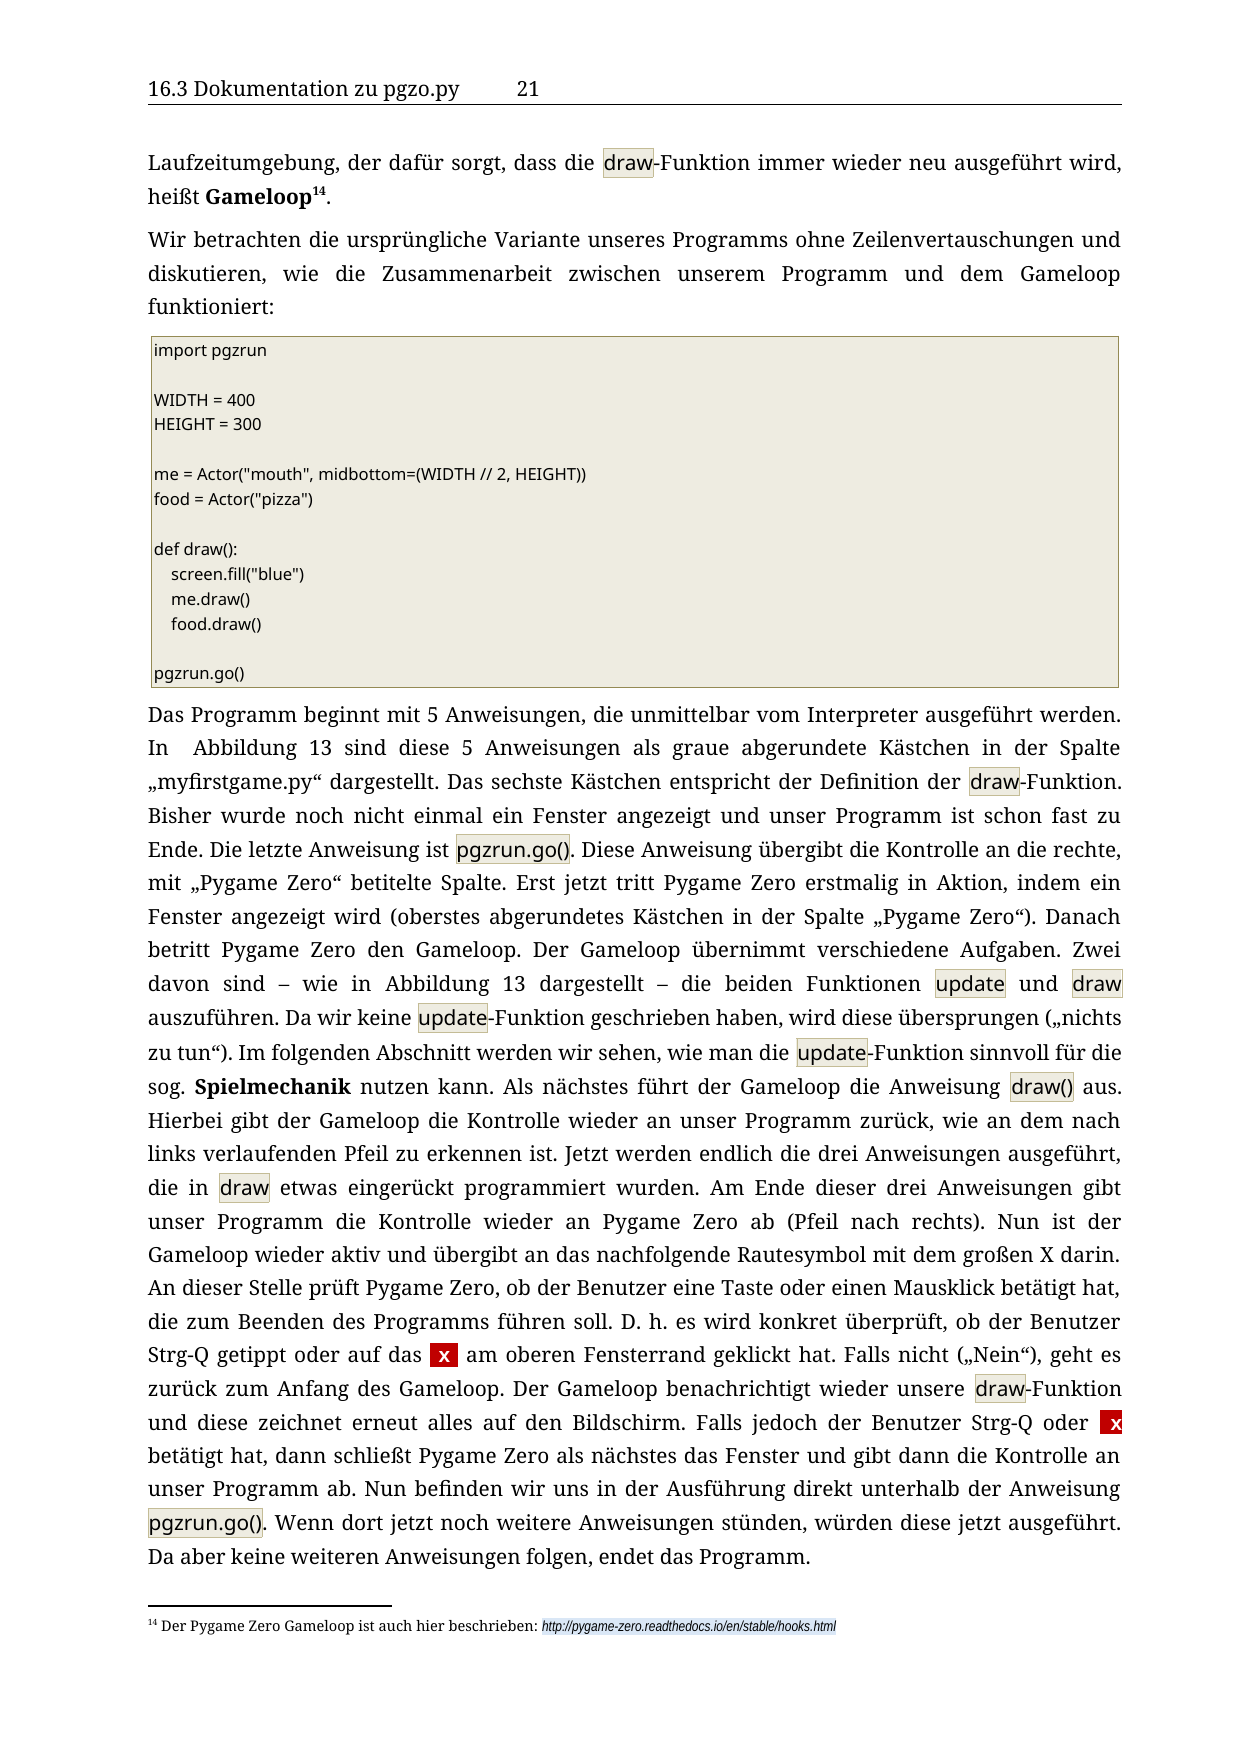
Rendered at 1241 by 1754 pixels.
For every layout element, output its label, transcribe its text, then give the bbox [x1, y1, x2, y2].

text food.draw() [152, 609, 1118, 634]
text screen.fill("blue") [152, 560, 1118, 585]
text me = Actor("mouth", midbottom=(WIDTH // 2, HEIGHT)) [152, 460, 1118, 485]
text food = Actor("pizza") [152, 485, 1118, 510]
text def draw(): [152, 535, 1118, 560]
text me.draw() [152, 585, 1118, 609]
text WIDTH = 400 [152, 386, 1118, 410]
text pgzrun.go() [152, 659, 1118, 687]
text HEIGHT = 300 [152, 410, 1118, 435]
text Wir betrachten die ursprüngliche Variante unseres Programms ohne Zeilenvertauschungen und diskutieren, wie die Zusammenarbeit zwischen unserem Programm und dem Gameloop funktioniert: [148, 226, 1122, 321]
text import pgzrun [152, 337, 1118, 361]
text Das Programm beginnt mit 5 Anweisungen, die unmittelbar vom Interpreter ausgeführt werden. In Abbildung 13 sind diese 5 Anweisungen als graue abgerundete Kästchen in der Spalte „myfirstgame.py“ dargestellt. Das sechste Kästchen entspricht der Definition der draw-Funktion. Bisher wurde noch nicht einmal ein Fenster angezeigt und unser Programm ist schon fast zu Ende. Die letzte Anweisung ist pgzrun.go(). Diese Anweisung übergibt die Kontrolle an die rechte, mit „Pygame Zero“ betitelte Spalte. Erst jetzt tritt Pygame Zero erstmalig in Aktion, indem ein Fenster angezeigt wird (oberstes abgerundetes Kästchen in der Spalte „Pygame Zero“). Danach betritt Pygame Zero den Gameloop. Der Gameloop übernimmt verschiedene Aufgaben. Zwei davon sind – wie in Abbildung 13 dargestellt – die beiden Funktionen update und draw auszuführen. Da wir keine update-Funktion geschrieben haben, wird diese übersprungen („nichts zu tun“). Im folgenden Abschnitt werden wir sehen, wie man die update-Funktion sinnvoll für die sog. Spielmechanik nutzen kann. Als nächstes führt der Gameloop die Anweisung draw() aus. Hierbei gibt der Gameloop die Kontrolle wieder an unser Programm zurück, wie an dem nach links verlaufenden Pfeil zu erkennen ist. Jetzt werden endlich die drei Anweisungen ausgeführt, die in draw etwas eingerückt programmiert wurden. Am Ende dieser drei Anweisungen gibt unser Programm die Kontrolle wieder an Pygame Zero ab (Pfeil nach rechts). Nun ist der Gameloop wieder aktiv und übergibt an das nachfolgende Rautesymbol mit dem großen X darin. An dieser Stelle prüft Pygame Zero, ob der Benutzer eine Taste oder einen Mausklick betätigt hat, die zum Beenden des Programms führen soll. D. h. es wird konkret überprüft, ob der Benutzer Strg-Q getippt oder auf das x am oberen Fensterrand geklickt hat. Falls nicht („Nein“), geht es zurück zum Anfang des Gameloop. Der Gameloop benachrichtigt wieder unsere draw-Funktion und diese zeichnet erneut alles auf den Bildschirm. Falls jedoch der Benutzer Strg-Q oder x betätigt hat, dann schließt Pygame Zero als nächstes das Fenster und gibt dann die Kontrolle an unser Programm ab. Nun befinden wir uns in der Ausführung direkt unterhalb der Anweisung pgzrun.go(). Wenn dort jetzt noch weitere Anweisungen stünden, würden diese jetzt ausgeführt. Da aber keine weiteren Anweisungen folgen, endet das Programm. [148, 700, 1122, 1570]
